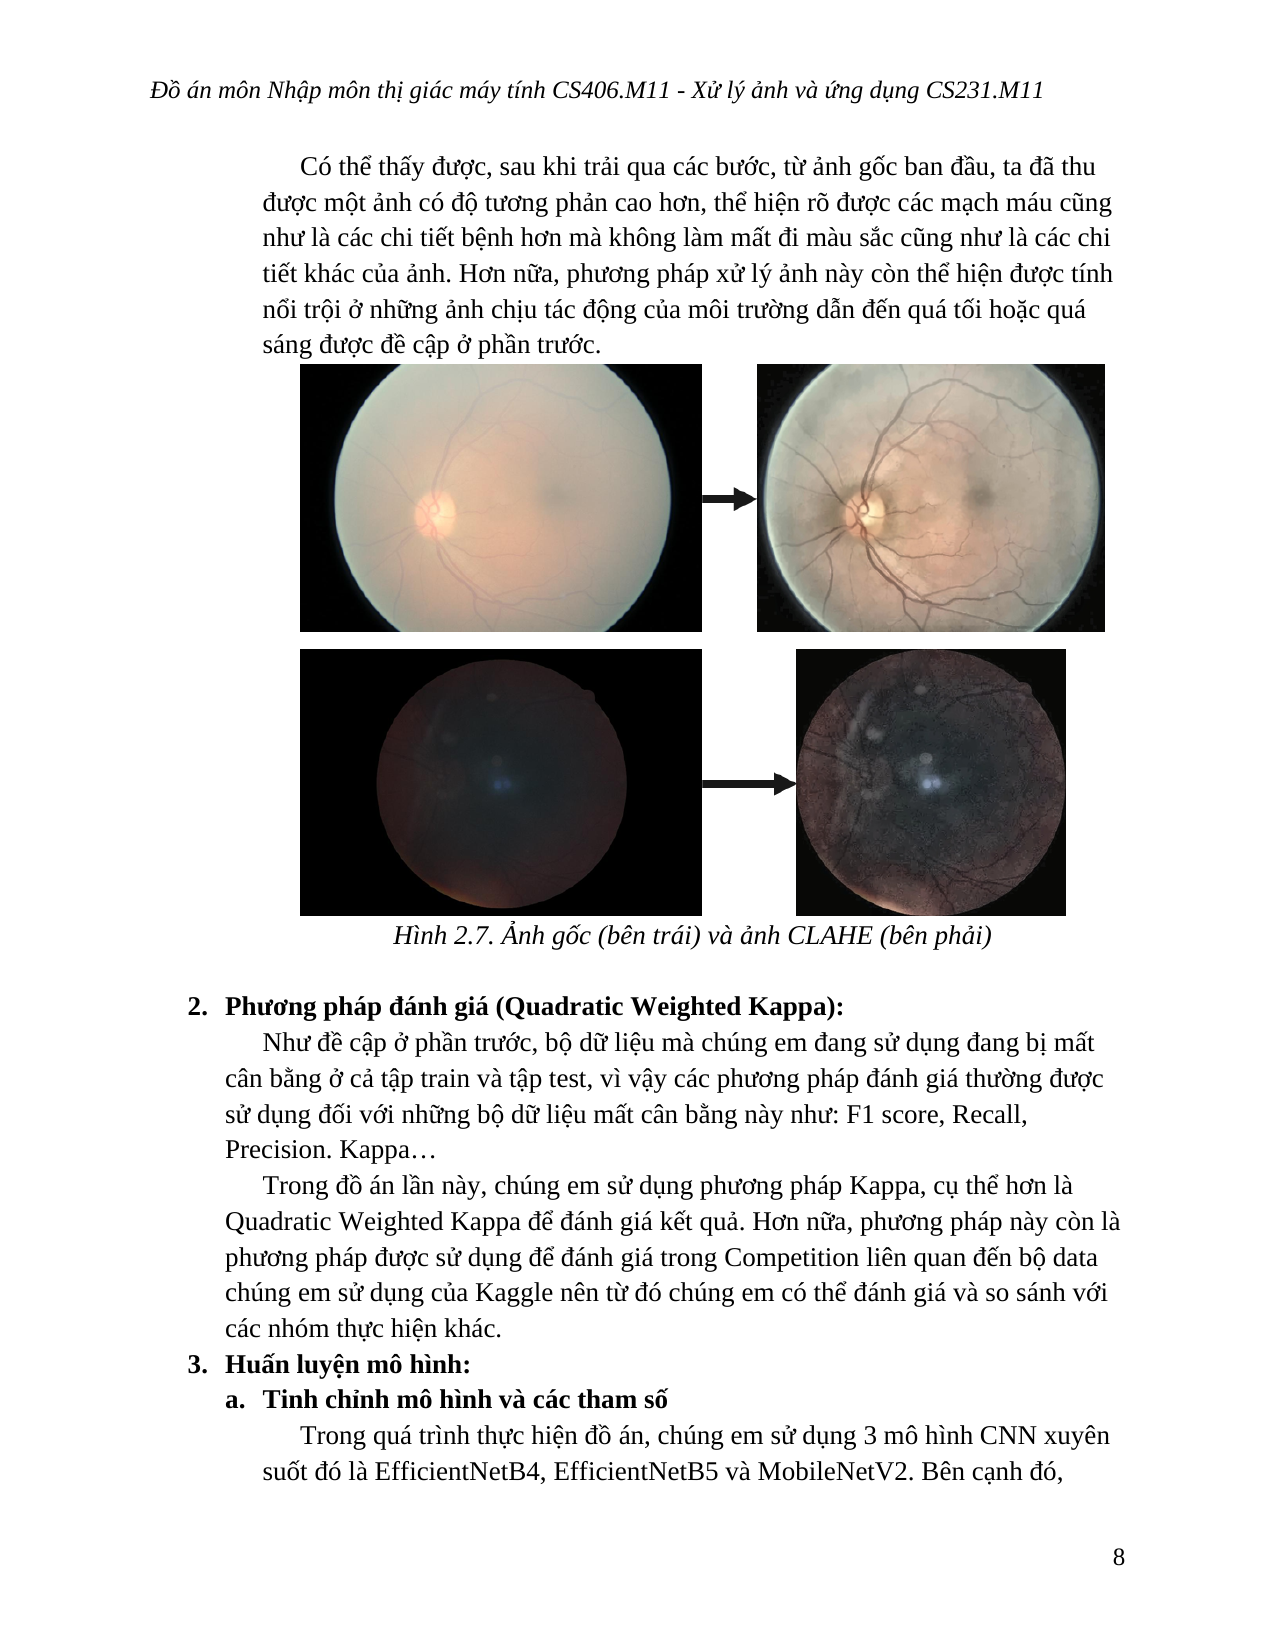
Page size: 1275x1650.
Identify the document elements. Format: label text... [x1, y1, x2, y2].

text Có thể thấy được, sau khi trải qua các bước, từ ảnh gốc ban đầu, ta đã thu được một ảnh có độ tương phản cao hơn, thể hiện rõ được các mạch máu cũng như là các chi tiết bệnh hơn mà không làm mất đi màu sắc cũng như là các chi tiết khác của ảnh. Hơn nữa, phương pháp xử lý ảnh này còn thể hiện được tính nổi trội ở những ảnh chịu tác động của môi trường dẫn đến quá tối hoặc quá sáng được đề cập ở phần trước. [262, 150, 1125, 360]
text Hình 2.7. Ảnh gốc (bên trái) và ảnh CLAHE (bên phải) [225, 919, 1125, 950]
subtitle Phương pháp đánh giá (Quadratic Weighted Kappa): [187, 991, 1125, 1022]
text Trong đồ án lần này, chúng em sử dụng phương pháp Kappa, cụ thể hơn là Quadratic Weighted Kappa để đánh giá kết quả. Hơn nữa, phương pháp này còn là phương pháp được sử dụng để đánh giá trong Competition liên quan đến bộ data chúng em sử dụng của Kaggle nên từ đó chúng em có thể đánh giá và so sánh với các nhóm thực hiện khác. [225, 1169, 1125, 1343]
subtitle Tinh chỉnh mô hình và các tham số [225, 1383, 1125, 1415]
subtitle Huấn luyện mô hình: [187, 1348, 1125, 1379]
picture [300, 364, 1105, 916]
text Như đề cập ở phần trước, bộ dữ liệu mà chúng em đang sử dụng đang bị mất cân bằng ở cả tập train và tập test, vì vậy các phương pháp đánh giá thường được sử dụng đối với những bộ dữ liệu mất cân bằng này như: F1 score, Recall, Precision. Kappa… [225, 1026, 1125, 1164]
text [262, 1419, 1125, 1486]
